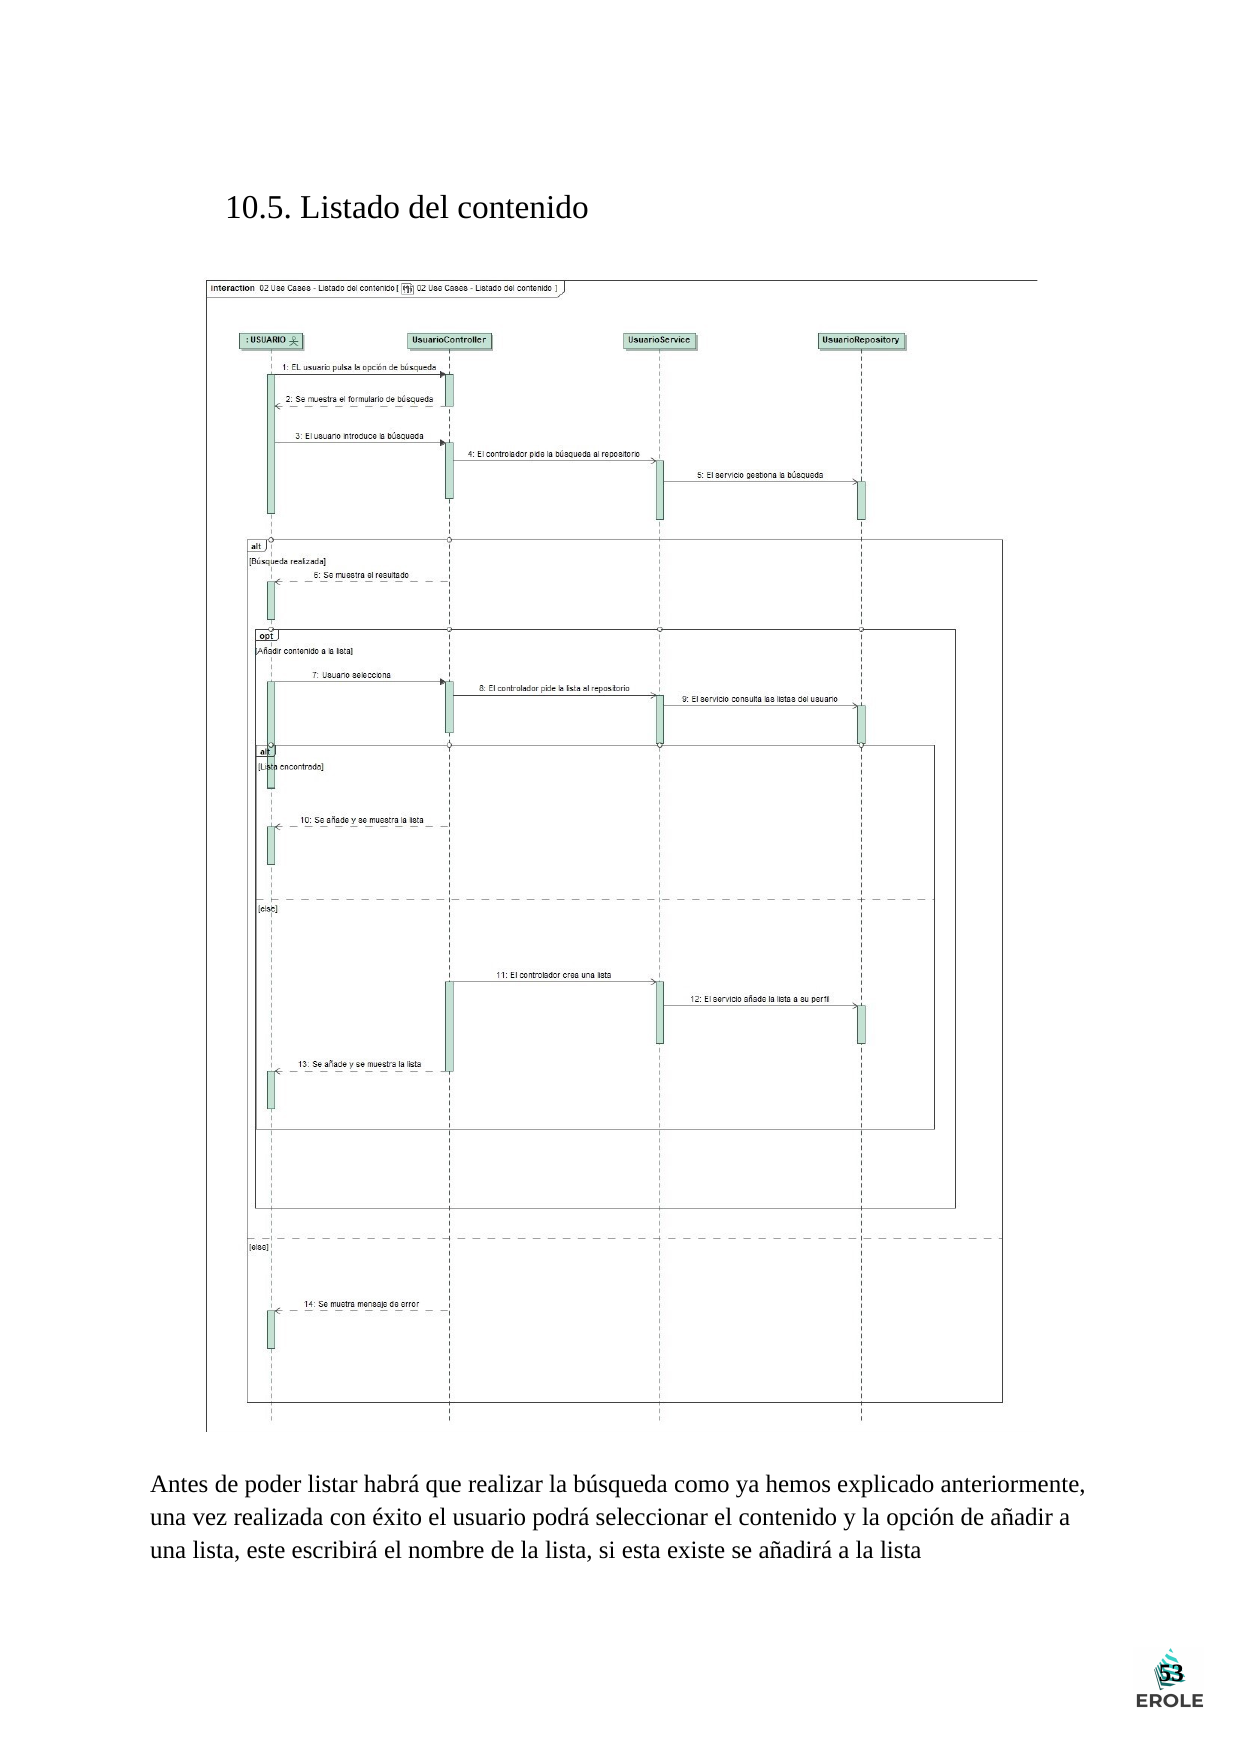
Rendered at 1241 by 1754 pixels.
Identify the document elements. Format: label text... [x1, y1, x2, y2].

picture [1132, 1647, 1205, 1709]
picture [202, 277, 1038, 1432]
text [150, 1469, 1090, 1564]
subtitle 10.5. Listado del contenido [150, 187, 1090, 226]
